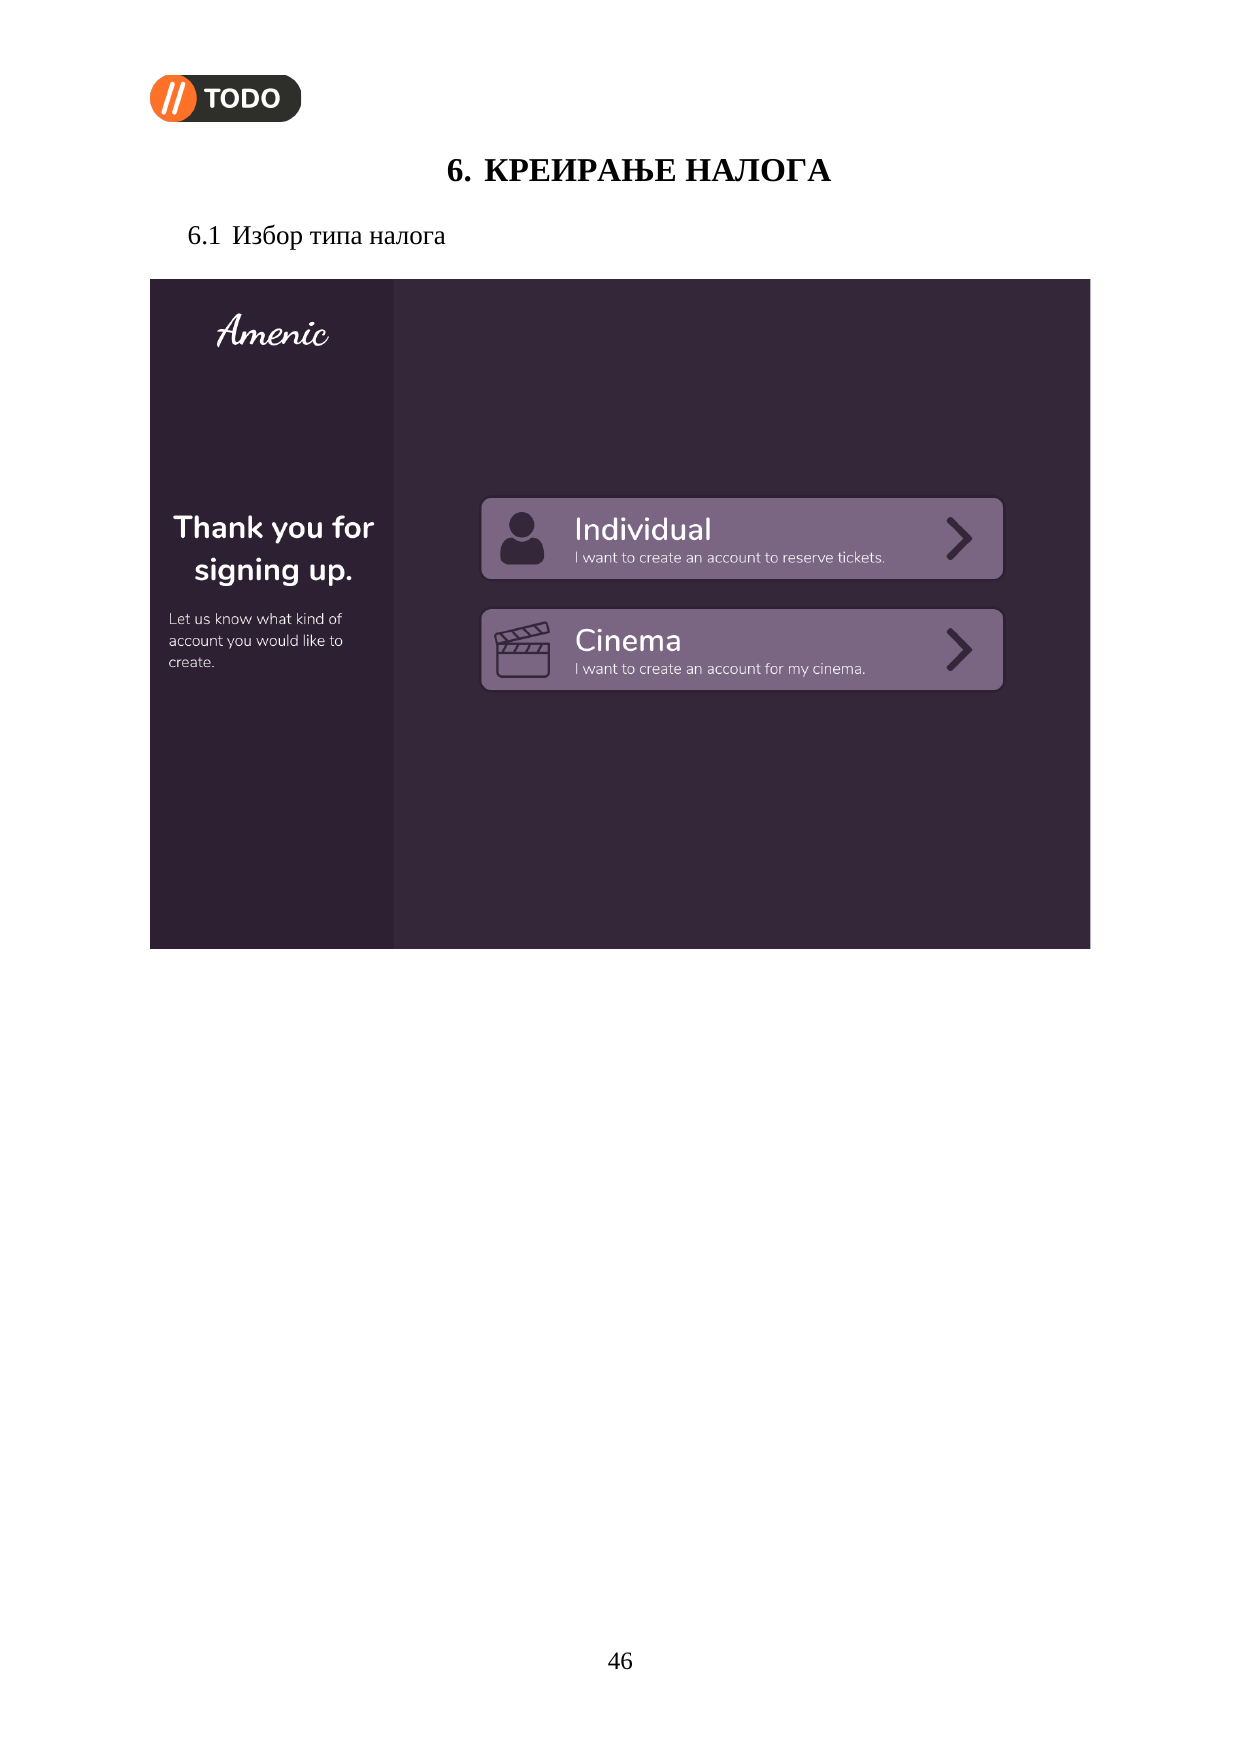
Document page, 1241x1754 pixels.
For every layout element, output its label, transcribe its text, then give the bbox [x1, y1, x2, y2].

picture [150, 75, 302, 122]
subtitle КРЕИРАЊЕ НАЛОГА [187, 150, 1090, 188]
subtitle Избор типа налога [187, 219, 1090, 250]
picture [150, 279, 1091, 949]
